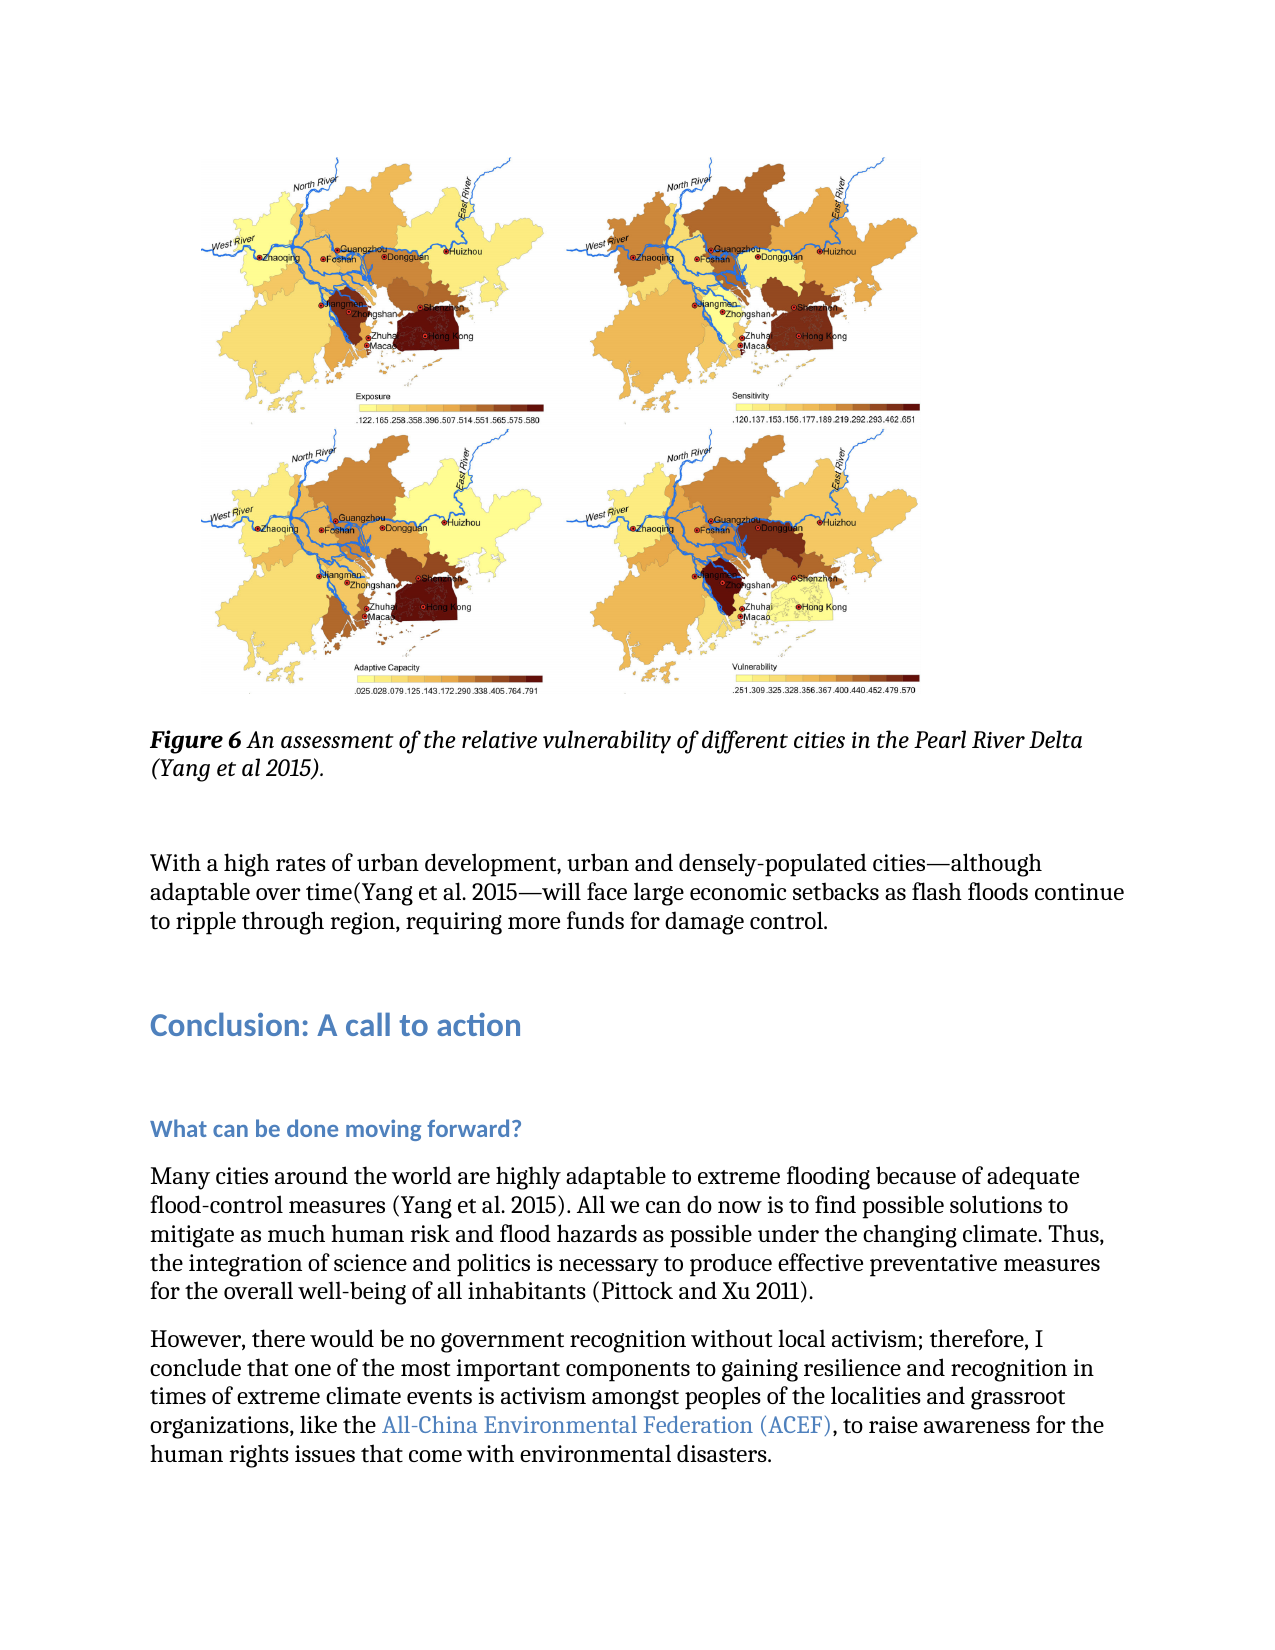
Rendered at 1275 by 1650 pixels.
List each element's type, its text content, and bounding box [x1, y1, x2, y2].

picture [168, 150, 950, 705]
text Figure 6 An assessment of the relative vulnerability of different cities in the Pearl River Delta (Yang et al 2015). [150, 726, 1125, 783]
text With a high rates of urban development, urban and densely-populated cities—although adaptable over time(Yang et al. 2015—will face large economic setbacks as flash floods continue to ripple through region, requiring more funds for damage control. [150, 849, 1125, 936]
text However, there would be no government recognition without local activism; therefore, I conclude that one of the most important components to gaining resilience and recognition in times of extreme climate events is activism amongst peoples of the localities and grassroot organizations, like the All-China Environmental Federation (ACEF), to raise awareness for the human rights issues that come with environmental disasters. [150, 1325, 1125, 1468]
subtitle Conclusion: A call to action [150, 1004, 1125, 1044]
text Many cities around the world are highly adaptable to extreme flooding because of adequate flood-control measures (Yang et al. 2015). All we can do now is to find possible solutions to mitigate as much human risk and flood hazards as possible under the changing climate. Thus, the integration of science and politics is necessary to produce effective preventative measures for the overall well-being of all inhabitants (Pittock and Xu 2011). [150, 1162, 1125, 1306]
subtitle What can be done moving forward? [150, 1113, 1125, 1143]
